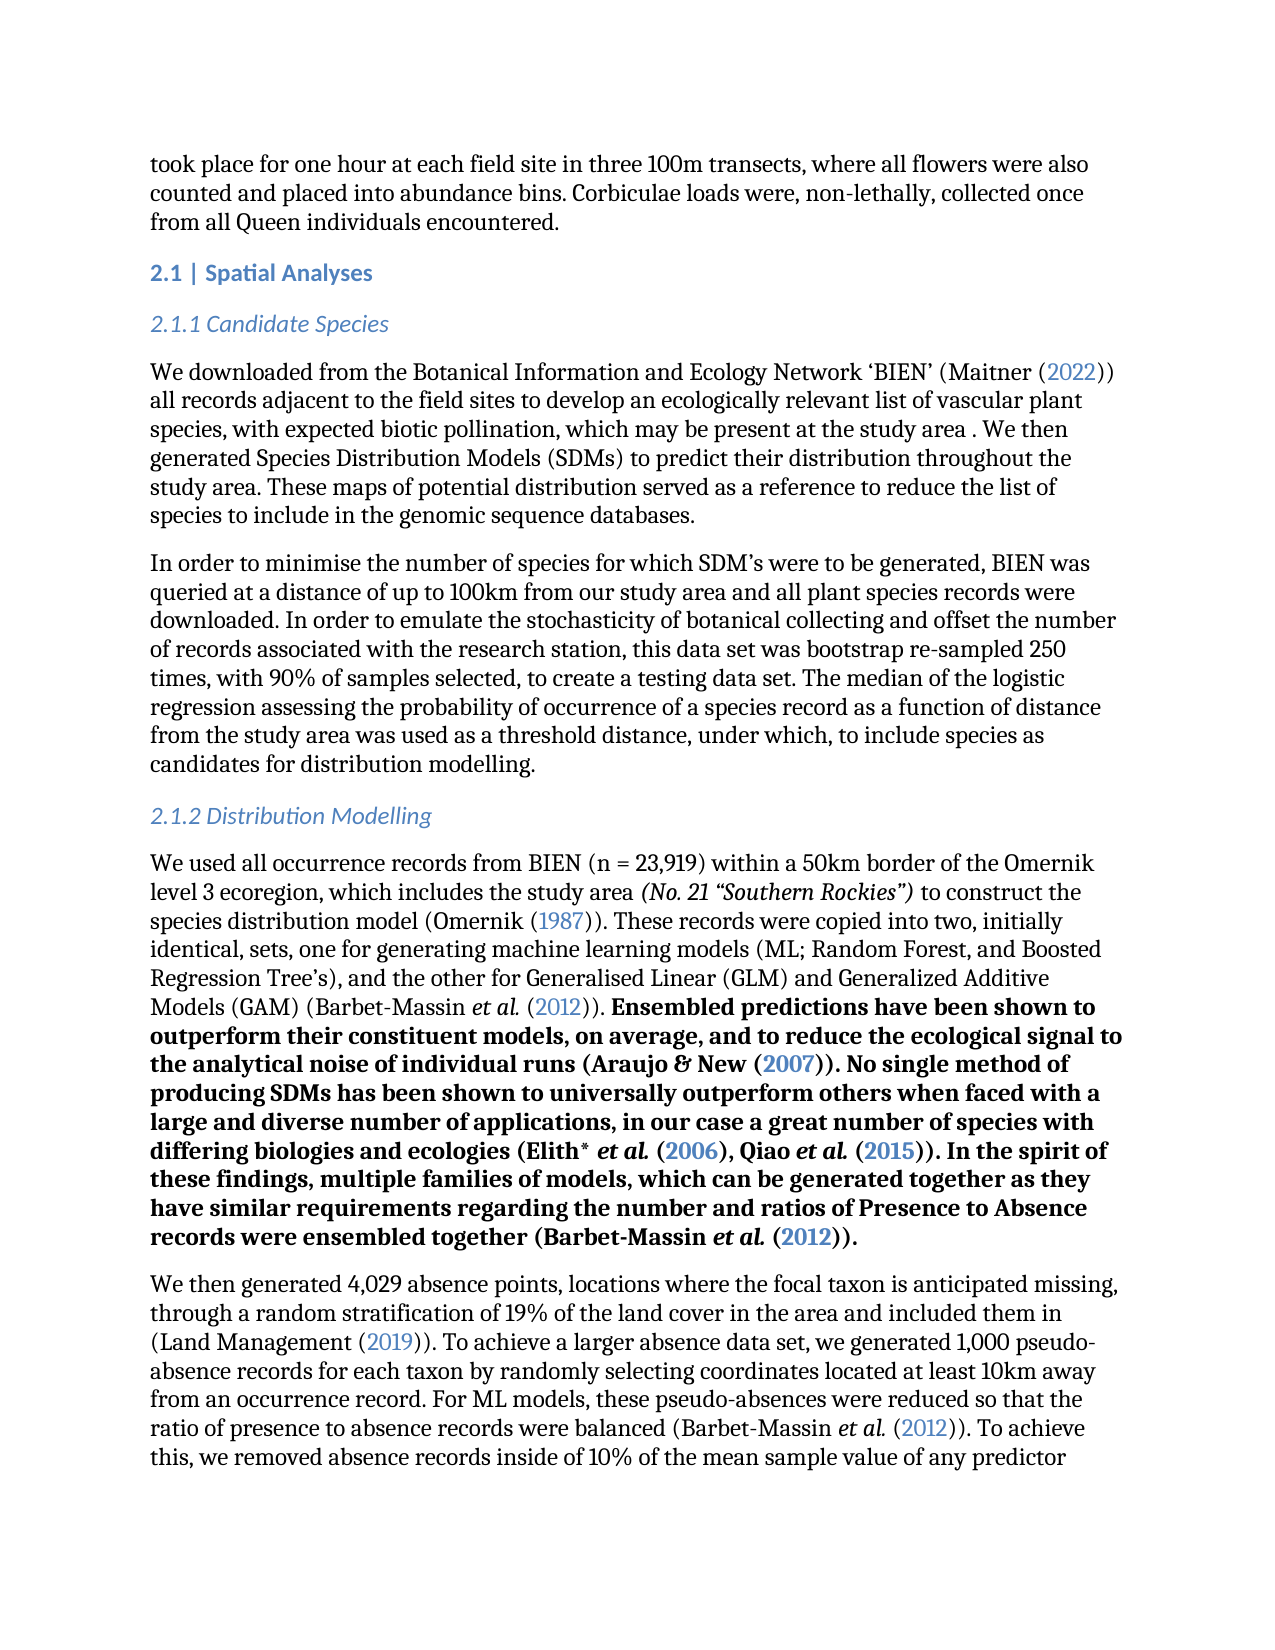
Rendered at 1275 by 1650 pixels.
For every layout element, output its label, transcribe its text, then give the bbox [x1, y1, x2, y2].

subtitle 2.1.1 Candidate Species [150, 308, 1125, 339]
text In order to minimise the number of species for which SDM’s were to be generated, BIEN was queried at a distance of up to 100km from our study area and all plant species records were downloaded. In order to emulate the stochasticity of botanical collecting and offset the number of records associated with the research station, this data set was bootstrap re-sampled 250 times, with 90% of samples selected, to create a testing data set. The median of the logistic regression assessing the probability of occurrence of a species record as a function of distance from the study area was used as a threshold distance, under which, to include species as candidates for distribution modelling. [150, 549, 1125, 779]
subtitle 2.1 | Spatial Analyses [150, 257, 1125, 288]
subtitle 2.1.2 Distribution Modelling [150, 800, 1125, 830]
text We used all occurrence records from BIEN (n = 23,919) within a 50km border of the Omernik level 3 ecoregion, which includes the study area (No. 21 “Southern Rockies”) to construct the species distribution model (Omernik (1987)). These records were copied into two, initially identical, sets, one for generating machine learning models (ML; Random Forest, and Boosted Regression Tree’s), and the other for Generalised Linear (GLM) and Generalized Additive Models (GAM) (Barbet-Massin et al. (2012)). Ensembled predictions have been shown to outperform their constituent models, on average, and to reduce the ecological signal to the analytical noise of individual runs (Araujo & New (2007)). No single method of producing SDMs has been shown to universally outperform others when faced with a large and diverse number of applications, in our case a great number of species with differing biologies and ecologies (Elith* et al. (2006), Qiao et al. (2015)). In the spirit of these findings, multiple families of models, which can be generated together as they have similar requirements regarding the number and ratios of Presence to Absence records were ensembled together (Barbet-Massin et al. (2012)). [150, 849, 1125, 1252]
text We downloaded from the Botanical Information and Ecology Network ‘BIEN’ (Maitner (2022)) all records adjacent to the field sites to develop an ecologically relevant list of vascular plant species, with expected biotic pollination, which may be present at the study area . We then generated Species Distribution Models (SDMs) to predict their distribution throughout the study area. These maps of potential distribution served as a reference to reduce the list of species to include in the genomic sequence databases. [150, 358, 1125, 530]
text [150, 1270, 1125, 1472]
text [150, 150, 1125, 236]
